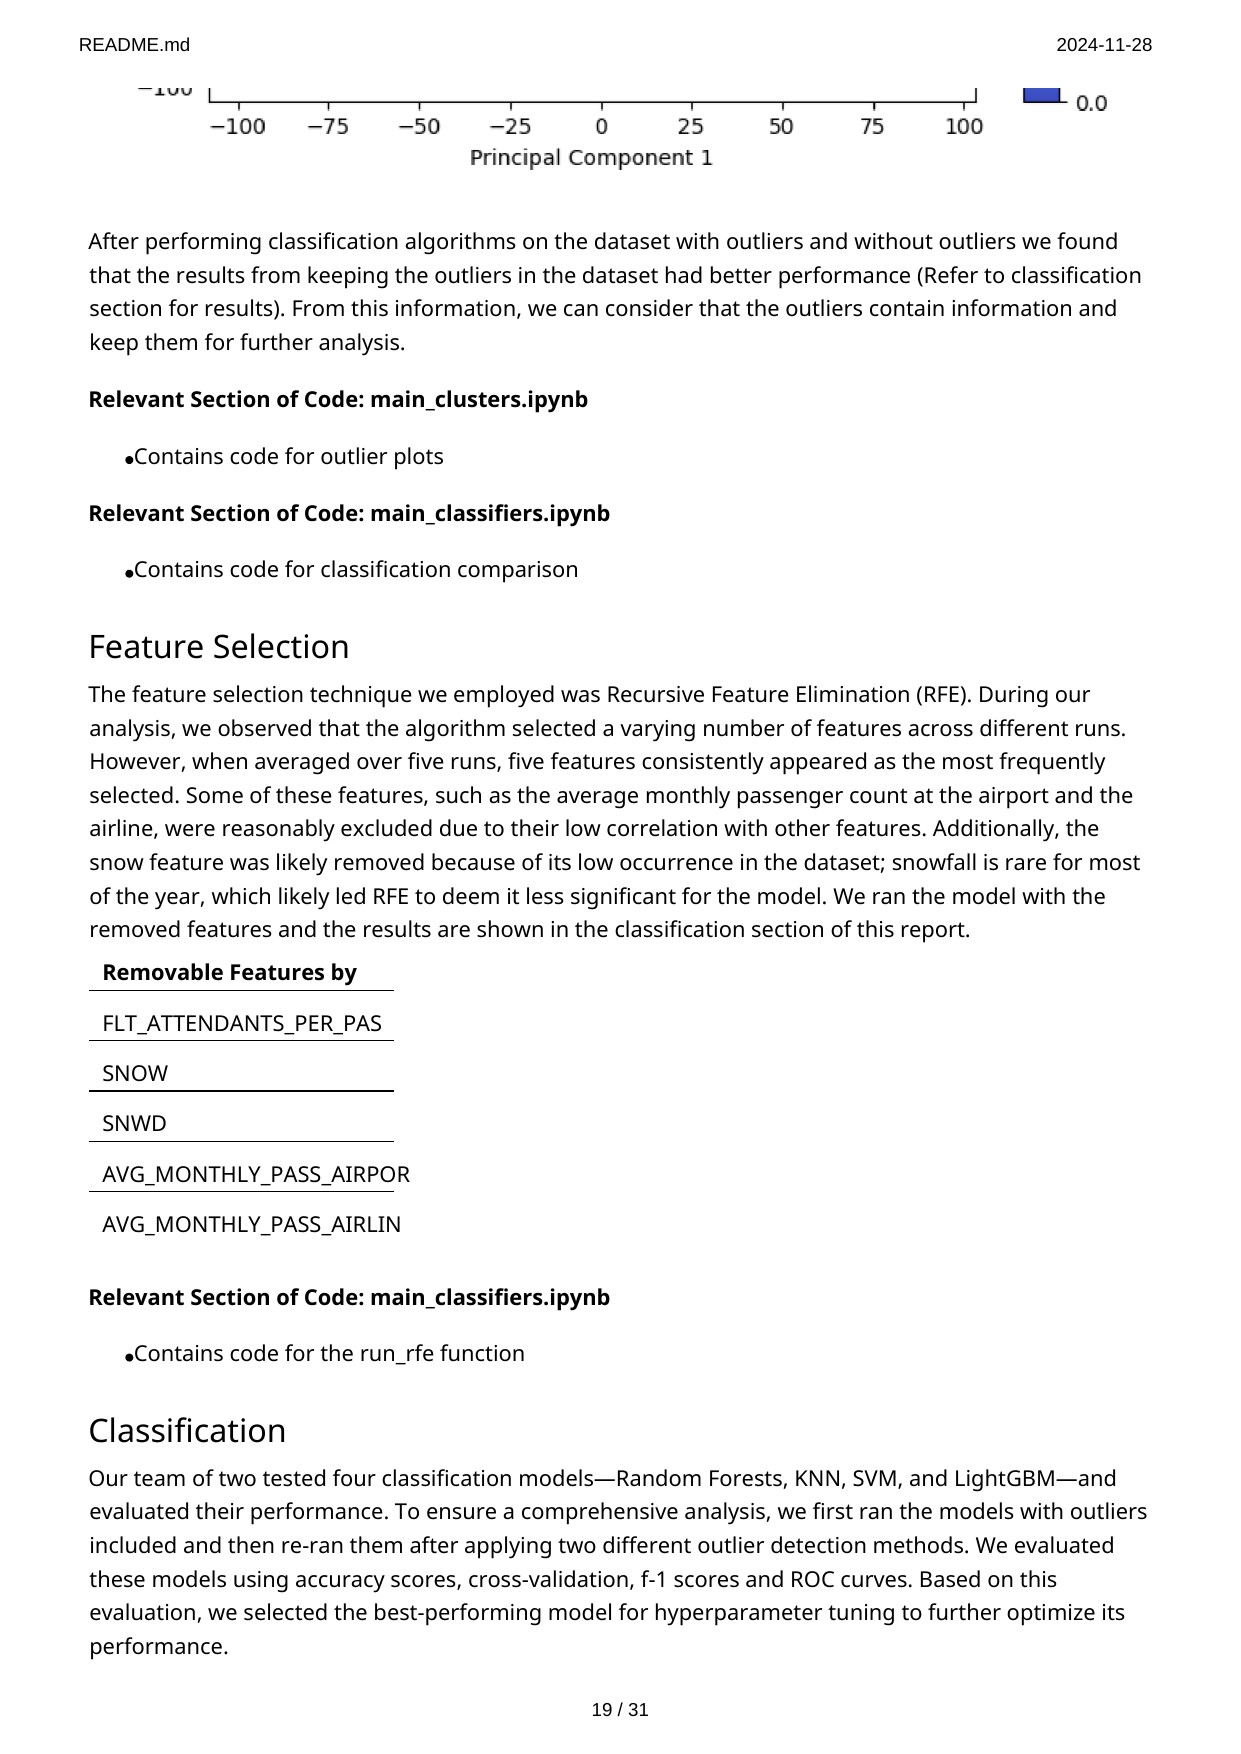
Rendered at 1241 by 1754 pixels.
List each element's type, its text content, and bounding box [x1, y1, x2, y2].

text Contains code for classification comparison [126, 554, 1152, 584]
picture [89, 87, 1153, 184]
text Contains code for the run_rfe function [126, 1338, 1152, 1368]
subtitle Classification [88, 1408, 1152, 1452]
subtitle Feature Selection [88, 624, 1152, 668]
text Relevant Section of Code: main_classifiers.ipynb [88, 1281, 1153, 1311]
text The feature selection technique we employed was Recursive Feature Elimination (RFE). During our analysis, we observed that the algorithm selected a varying number of features across different runs. However, when averaged over five runs, five features consistently appeared as the most frequently selected. Some of these features, such as the average monthly passenger count at the airport and the airline, were reasonably excluded due to their low correlation with other features. Additionally, the snow feature was likely removed because of its low occurrence in the dataset; snowfall is rare for most of the year, which likely led RFE to deem it less significant for the model. We ran the model with the removed features and the results are shown in the classification section of this report. [88, 679, 1152, 944]
text Relevant Section of Code: main_clusters.ipynb [88, 384, 1153, 414]
text Relevant Section of Code: main_classifiers.ipynb [88, 498, 1153, 527]
text Contains code for outlier plots [126, 441, 1152, 471]
text After performing classification algorithms on the dataset with outliers and without outliers we found that the results from keeping the outliers in the dataset had better performance (Refer to classification section for results). From this information, we can consider that the outliers contain information and keep them for further analysis. [88, 226, 1152, 357]
text Our team of two tested four classification models—Random Forests, KNN, SVM, and LightGBM—and evaluated their performance. To ensure a comprehensive analysis, we first ran the models with outliers included and then re-ran them after applying two different outlier detection methods. We evaluated these models using accuracy scores, cross-validation, f-1 scores and ROC curves. Based on this evaluation, we selected the best-performing model for hyperparameter tuning to further optimize its performance. [88, 1463, 1152, 1661]
